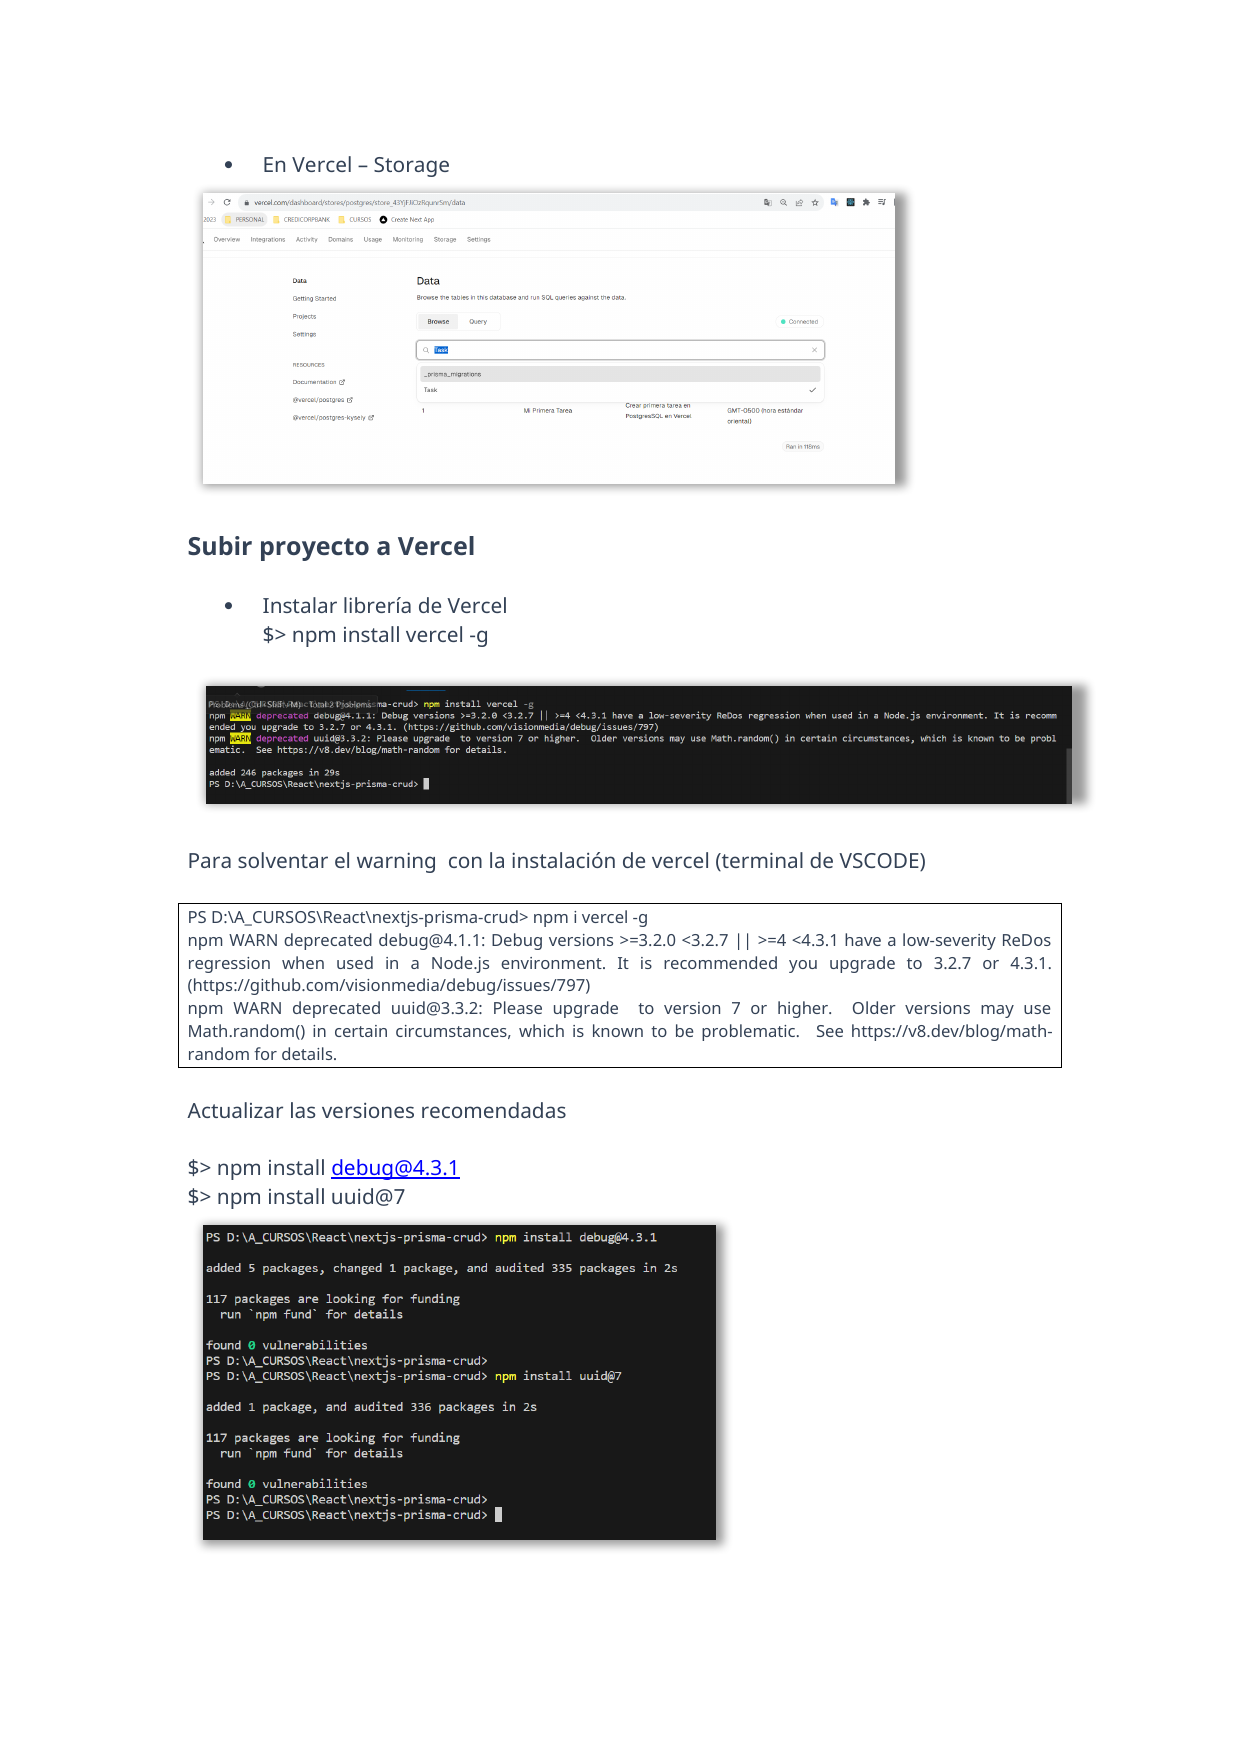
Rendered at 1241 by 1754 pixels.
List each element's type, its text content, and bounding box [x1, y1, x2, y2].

text PS D:\A_CURSOS\React\nextjs-prisma-crud> npm i vercel -g [179, 904, 1061, 929]
text npm WARN deprecated debug@4.1.1: Debug versions >=3.2.0 <3.2.7 || >=4 <4.3.1 have a low-severity ReDos regression when used in a Node.js environment. It is recommended you upgrade to 3.2.7 or 4.3.1. (https://github.com/visionmedia/debug/issues/797) [187, 929, 1053, 994]
picture [206, 686, 1072, 804]
picture [203, 193, 895, 484]
text Para solventar el warning con la instalación de vercel (terminal de VSCODE) [187, 846, 1053, 874]
text Subir proyecto a Vercel [187, 529, 1053, 563]
list Instalar librería de Vercel [225, 591, 1053, 620]
text $> npm install vercel -g [187, 620, 1053, 648]
text $> npm install debug@4.3.1 [187, 1153, 1053, 1182]
text npm WARN deprecated uuid@3.3.2: Please upgrade to version 7 or higher. Older versions may use Math.random() in certain circumstances, which is known to be problematic. See https://v8.dev/blog/math-random for details. [179, 994, 1061, 1067]
text Actualizar las versiones recomendadas [187, 1096, 1053, 1125]
picture [203, 1225, 716, 1540]
text $> npm install uuid@7 [187, 1182, 1053, 1210]
list En Vercel – Storage [225, 150, 1053, 178]
